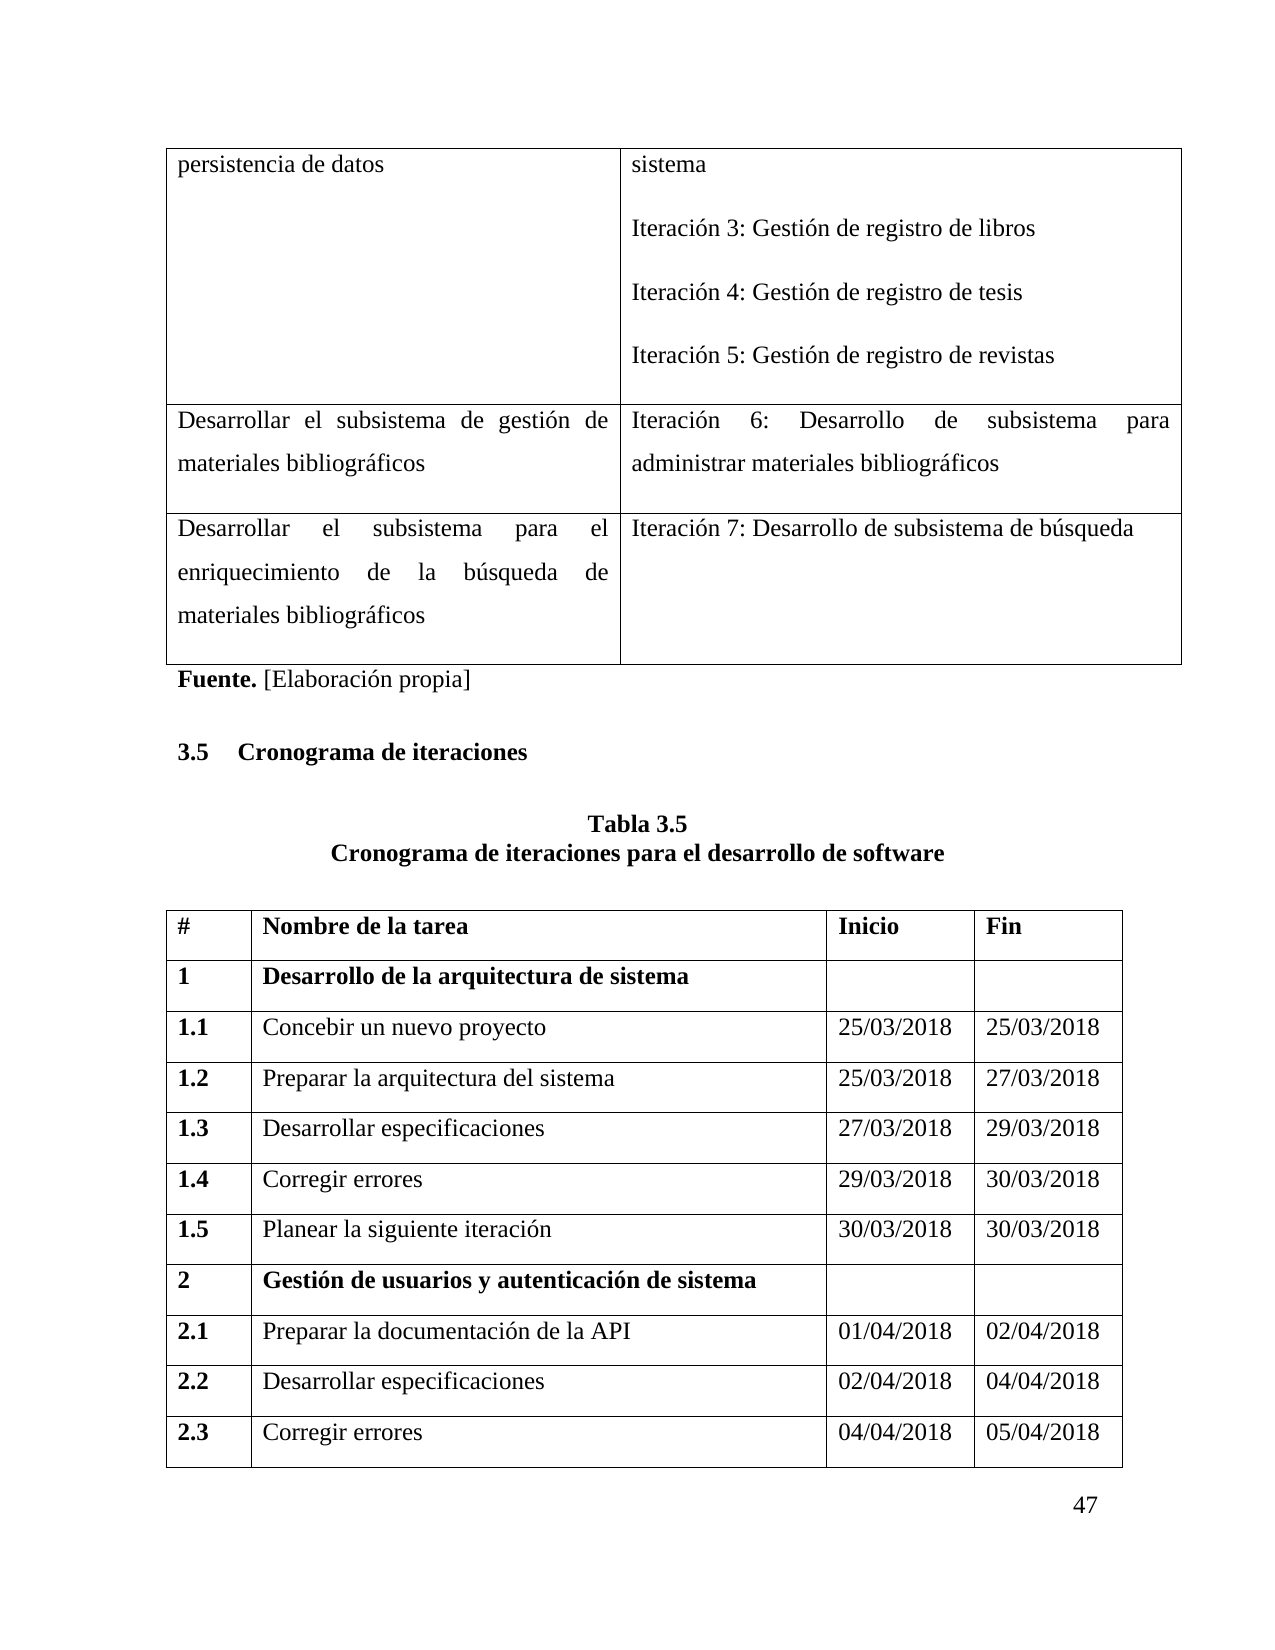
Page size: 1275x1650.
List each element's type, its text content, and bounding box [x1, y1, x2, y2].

table_cell 2.2 [167, 1366, 251, 1416]
table_header Fin [975, 911, 1122, 960]
table_cell 27/03/2018 [975, 1063, 1122, 1112]
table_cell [621, 149, 1181, 404]
table_cell 01/04/2018 [827, 1316, 974, 1365]
table_cell Corregir errores [252, 1164, 826, 1213]
table_cell [975, 1265, 1122, 1315]
table_cell 29/03/2018 [827, 1164, 974, 1213]
table_cell Iteración 6: Desarrollo de subsistema para administrar materiales bibliográficos [621, 405, 1181, 512]
table_cell Desarrollo de la arquitectura de sistema [252, 961, 826, 1011]
table_cell 2.1 [167, 1316, 251, 1365]
table_cell 02/04/2018 [827, 1366, 974, 1416]
table_cell Preparar la documentación de la API [252, 1316, 826, 1365]
table_cell Iteración 7: Desarrollo de subsistema de búsqueda [621, 514, 1181, 663]
table_cell 1.3 [167, 1113, 251, 1163]
table_cell 27/03/2018 [827, 1113, 974, 1163]
table_cell Corregir errores [252, 1417, 826, 1467]
table_cell 04/04/2018 [827, 1417, 974, 1467]
table_cell 1.2 [167, 1063, 251, 1112]
table_cell Desarrollar el subsistema para el enriquecimiento de la búsqueda de materiales bibliográficos [167, 514, 620, 663]
table_cell 30/03/2018 [975, 1164, 1122, 1213]
table_cell 2.3 [167, 1417, 251, 1467]
table_cell 30/03/2018 [975, 1215, 1122, 1264]
subtitle Cronograma de iteraciones [177, 737, 1098, 766]
text Fuente. [Elaboración propia] [177, 665, 1098, 693]
table_cell 1.1 [167, 1012, 251, 1062]
table_cell 02/04/2018 [975, 1316, 1122, 1365]
table_cell 05/04/2018 [975, 1417, 1122, 1467]
table_cell Desarrollar el subsistema de gestión de materiales bibliográficos [167, 405, 620, 512]
table_cell 1 [167, 961, 251, 1011]
table_cell Desarrollar especificaciones [252, 1366, 826, 1416]
table_cell Preparar la arquitectura del sistema [252, 1063, 826, 1112]
table_header Inicio [827, 911, 974, 960]
table_cell Gestión de usuarios y autenticación de sistema [252, 1265, 826, 1315]
table_cell 30/03/2018 [827, 1215, 974, 1264]
table_cell 1.4 [167, 1164, 251, 1213]
table_cell 29/03/2018 [975, 1113, 1122, 1163]
table_cell 25/03/2018 [827, 1063, 974, 1112]
table_cell 2 [167, 1265, 251, 1315]
table_header Nombre de la tarea [252, 911, 826, 960]
table_cell Concebir un nuevo proyecto [252, 1012, 826, 1062]
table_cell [167, 149, 620, 404]
table_cell [827, 1265, 974, 1315]
table_cell Desarrollar especificaciones [252, 1113, 826, 1163]
table_cell [975, 961, 1122, 1011]
table_cell 04/04/2018 [975, 1366, 1122, 1416]
table_cell 25/03/2018 [975, 1012, 1122, 1062]
table_cell 1.5 [167, 1215, 251, 1264]
table_cell 25/03/2018 [827, 1012, 974, 1062]
table_cell [827, 961, 974, 1011]
table_cell Planear la siguiente iteración [252, 1215, 826, 1264]
table_header # [167, 911, 251, 960]
